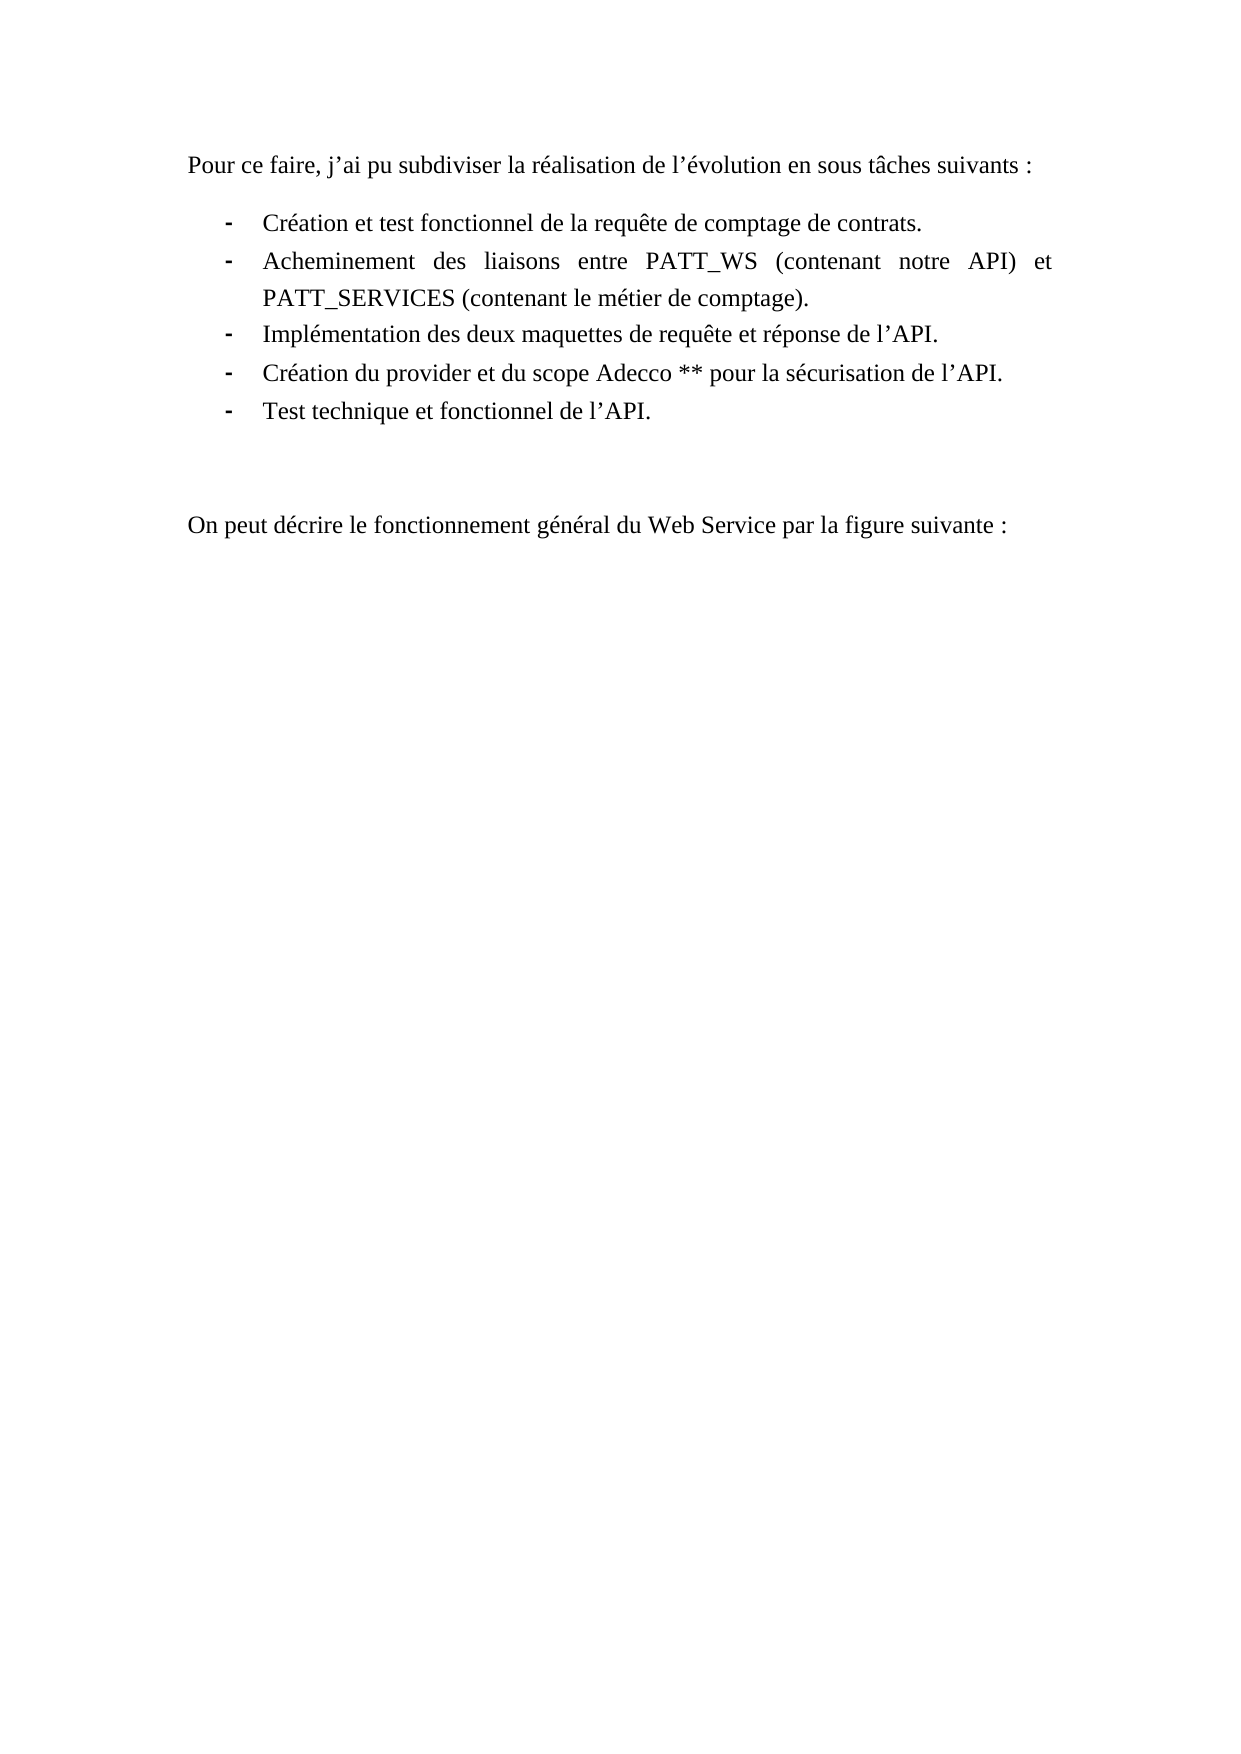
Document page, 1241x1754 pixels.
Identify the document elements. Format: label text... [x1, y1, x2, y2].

list Implémentation des deux maquettes de requête et réponse de l’API. [225, 318, 1053, 349]
text Pour ce faire, j’ai pu subdiviser la réalisation de l’évolution en sous tâches suivants : [187, 150, 1053, 179]
list Création du provider et du scope Adecco ** pour la sécurisation de l’API. [225, 357, 1053, 387]
list Test technique et fonctionnel de l’API. [225, 395, 1053, 425]
text On peut décrire le fonctionnement général du Web Service par la figure suivante : [187, 511, 1053, 539]
list Acheminement des liaisons entre PATT_WS (contenant notre API) et PATT_SERVICES (contenant le métier de comptage). [225, 245, 1053, 311]
list Création et test fonctionnel de la requête de comptage de contrats. [225, 207, 1053, 237]
